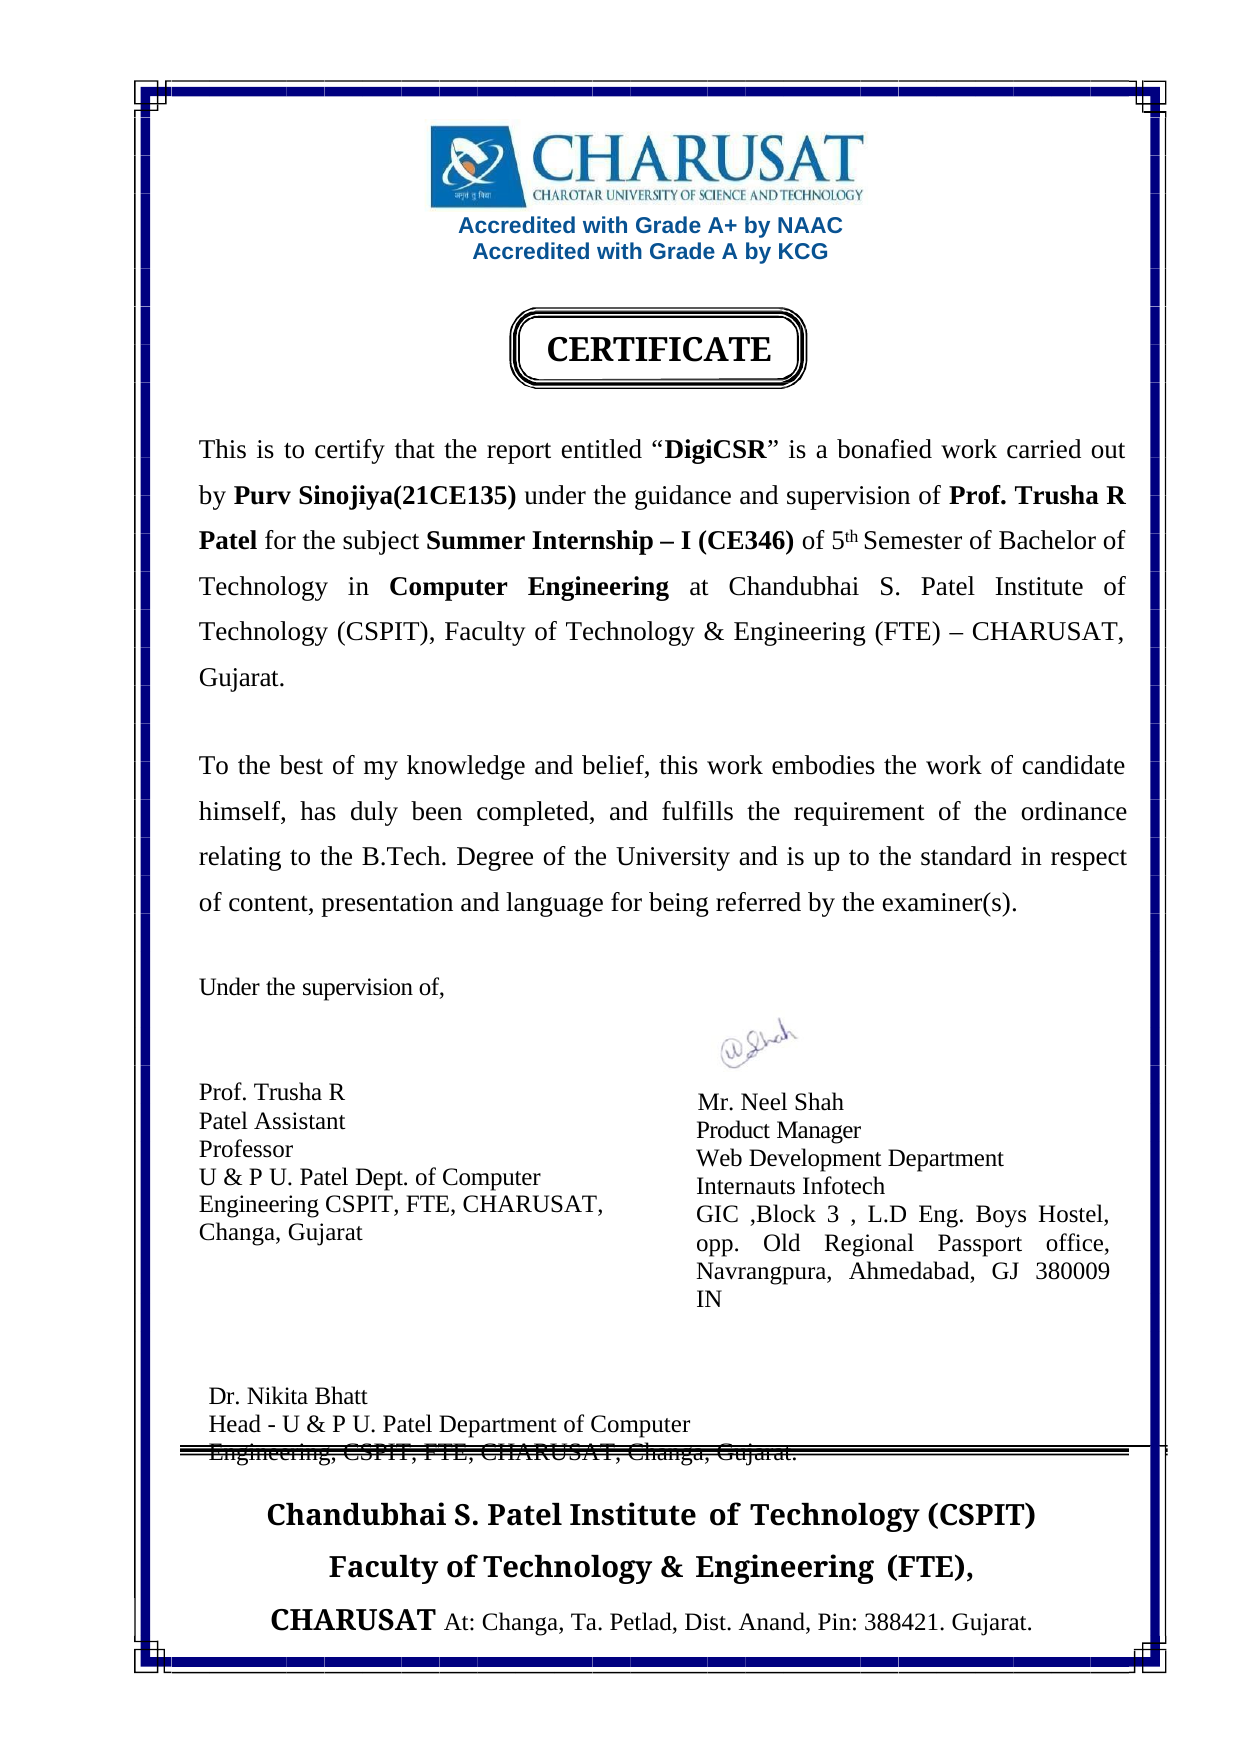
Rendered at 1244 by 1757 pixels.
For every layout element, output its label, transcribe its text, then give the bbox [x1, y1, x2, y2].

text Dr. Nikita Bhatt [208, 1381, 1139, 1410]
text CERTIFICATE [178, 326, 1139, 371]
text GIC ,Block 3 , L.D Eng. Boys Hostel, opp. Old Regional Passport office, Navrangpura, Ahmedabad, GJ 380009 IN [696, 1200, 1110, 1313]
text Web Development Department Internauts Infotech [696, 1145, 1098, 1200]
text To the best of my knowledge and belief, this work embodies the work of candidate himself, has duly been completed, and fulfills the requirement of the ordinance relating to the B.Tech. Degree of the University and is up to the standard in respect of content, presentation and language for being referred by the examiner(s). [199, 749, 1127, 917]
text Mr. Neel Shah Product Manager [696, 1088, 915, 1144]
text Under the supervision of, [199, 972, 1139, 1000]
text U & P U. Patel Dept. of Computer Engineering CSPIT, FTE, CHARUSAT, Changa, Gujarat [199, 1163, 658, 1246]
text Prof. Trusha R Patel Assistant Professor [199, 1078, 396, 1163]
picture [424, 119, 869, 212]
text Chandubhai S. Patel Institute of Technology (CSPIT) Faculty of Technology & Engineering (FTE), CHARUSAT At: Changa, Ta. Petlad, Dist. Anand, Pin: 388421. Gujarat. [256, 1494, 1046, 1639]
text This is to certify that the report entitled “DigiCSR” is a bonafied work carried out by Purv Sinojiya(21CE135) under the guidance and supervision of Prof. Trusha R Patel for the subject Summer Internship – I (CE346) of 5th Semester of Bachelor of Technology in Computer Engineering at Chandubhai S. Patel Institute of Technology (CSPIT), Faculty of Technology & Engineering (FTE) – CHARUSAT, Gujarat. [199, 433, 1126, 692]
picture [698, 1010, 815, 1072]
text Head - U & P U. Patel Department of Computer Engineering, CSPIT, FTE, CHARUSAT, Changa, Gujarat. [208, 1411, 810, 1466]
